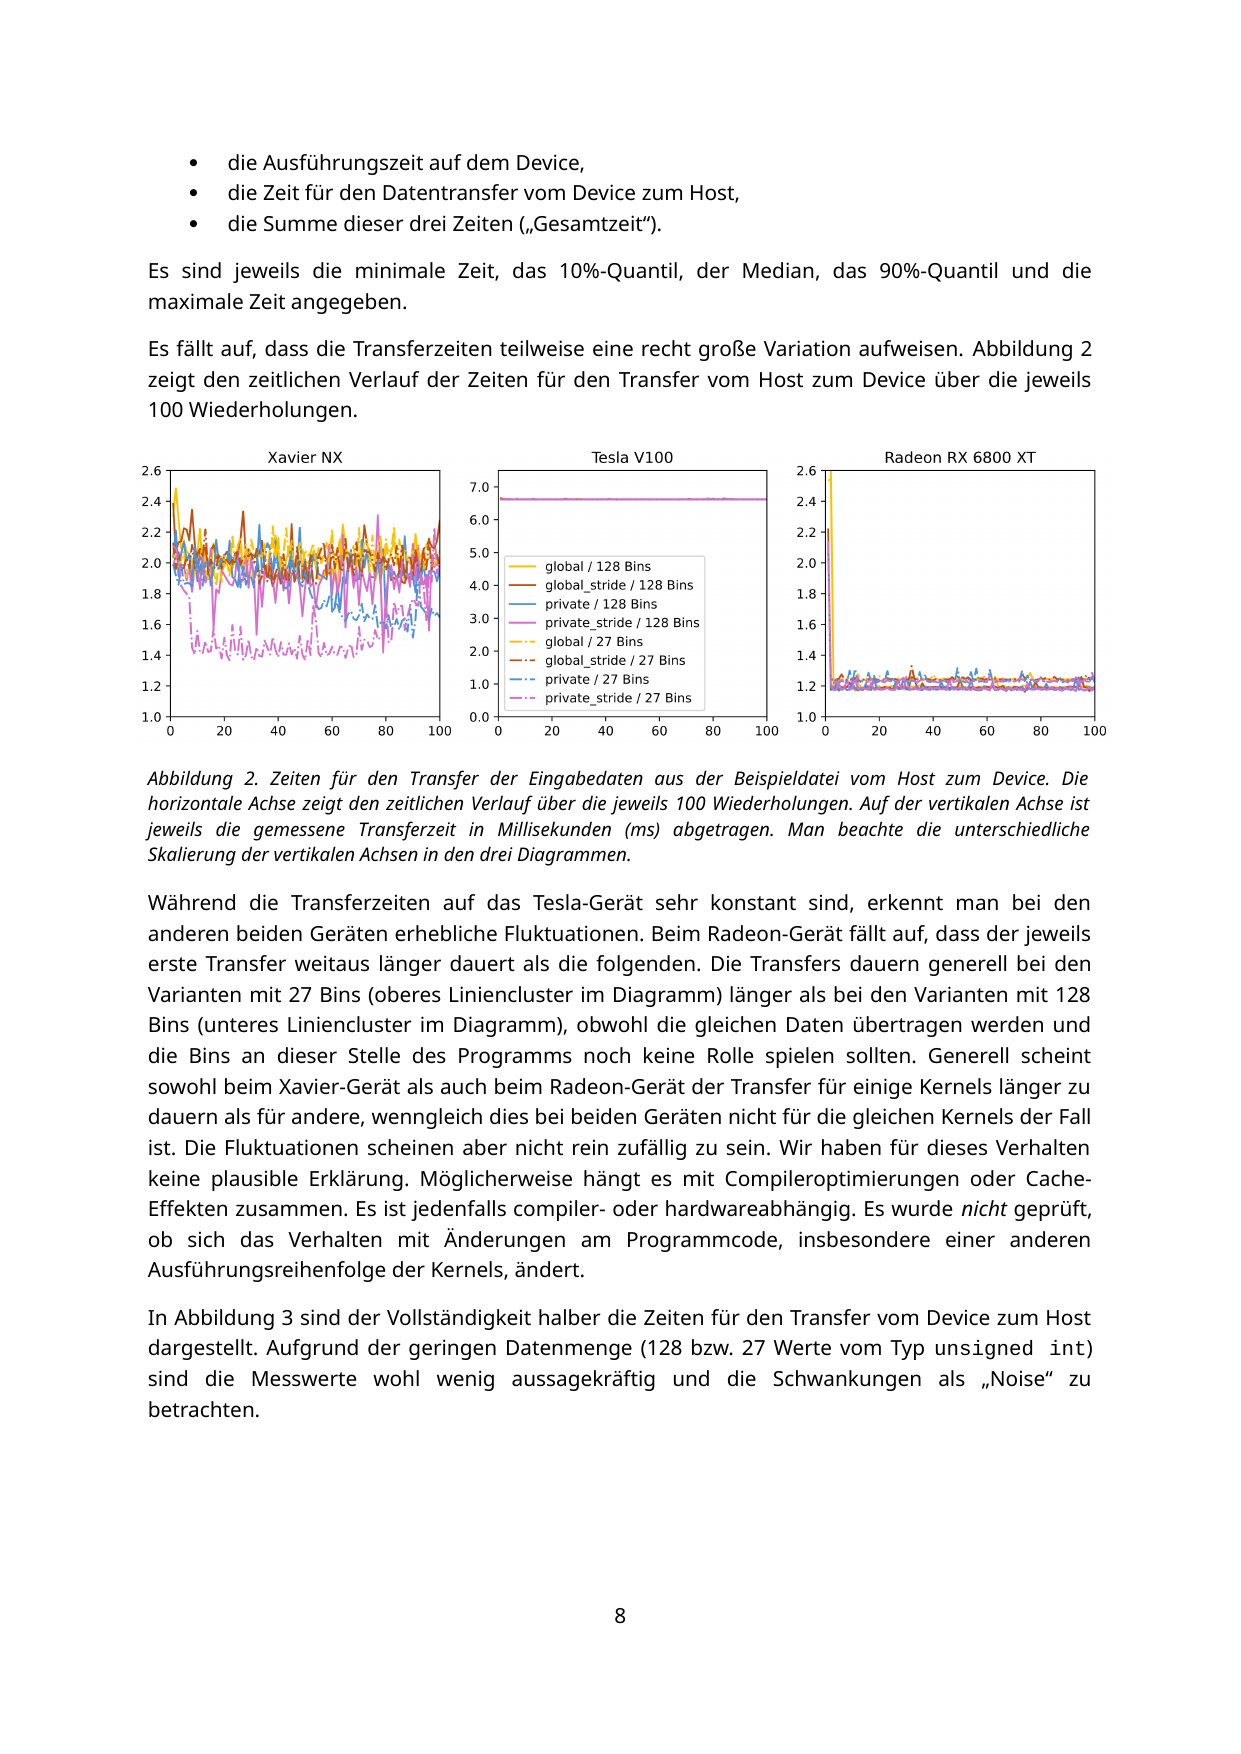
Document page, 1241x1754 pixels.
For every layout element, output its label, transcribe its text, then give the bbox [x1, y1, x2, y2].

picture [132, 442, 1116, 747]
text Es sind jeweils die minimale Zeit, das 10%-Quantil, der Median, das 90%-Quantil und die maximale Zeit angegeben. [148, 256, 1093, 315]
text Abbildung 2. Zeiten für den Transfer der Eingabedaten aus der Beispieldatei vom Host zum Device. Die horizontale Achse zeigt den zeitlichen Verlauf über die jeweils 100 Wiederholungen. Auf der vertikalen Achse ist jeweils die gemessene Transferzeit in Millisekunden (ms) abgetragen. Man beachte die unterschiedliche Skalierung der vertikalen Achsen in den drei Diagrammen. [148, 765, 1093, 867]
list die Zeit für den Datentransfer vom Device zum Host, [190, 178, 1093, 207]
text Es fällt auf, dass die Transferzeiten teilweise eine recht große Variation aufweisen. Abbildung 2 zeigt den zeitlichen Verlauf der Zeiten für den Transfer vom Host zum Device über die jeweils 100 Wiederholungen. [148, 334, 1093, 424]
list die Summe dieser drei Zeiten („Gesamtzeit“). [190, 209, 1093, 237]
text Während die Transferzeiten auf das Tesla-Gerät sehr konstant sind, erkennt man bei den anderen beiden Geräten erhebliche Fluktuationen. Beim Radeon-Gerät fällt auf, dass der jeweils erste Transfer weitaus länger dauert als die folgenden. Die Transfers dauern generell bei den Varianten mit 27 Bins (oberes Liniencluster im Diagramm) länger als bei den Varianten mit 128 Bins (unteres Liniencluster im Diagramm), obwohl die gleichen Daten übertragen werden und die Bins an dieser Stelle des Programms noch keine Rolle spielen sollten. Generell scheint sowohl beim Xavier-Gerät als auch beim Radeon-Gerät der Transfer für einige Kernels länger zu dauern als für andere, wenngleich dies bei beiden Geräten nicht für die gleichen Kernels der Fall ist. Die Fluktuationen scheinen aber nicht rein zufällig zu sein. Wir haben für dieses Verhalten keine plausible Erklärung. Möglicherweise hängt es mit Compileroptimierungen oder Cache-Effekten zusammen. Es ist jedenfalls compiler- oder hardwareabhängig. Es wurde nicht geprüft, ob sich das Verhalten mit Änderungen am Programmcode, insbesondere einer anderen Ausführungsreihenfolge der Kernels, ändert. [148, 888, 1093, 1284]
text In Abbildung 3 sind der Vollständigkeit halber die Zeiten für den Transfer vom Device zum Host dargestellt. Aufgrund der geringen Datenmenge (128 bzw. 27 Werte vom Typ unsigned int) sind die Messwerte wohl wenig aussagekräftig und die Schwankungen als „Noise“ zu betrachten. [148, 1303, 1093, 1423]
list die Ausführungszeit auf dem Device, [190, 148, 1093, 176]
